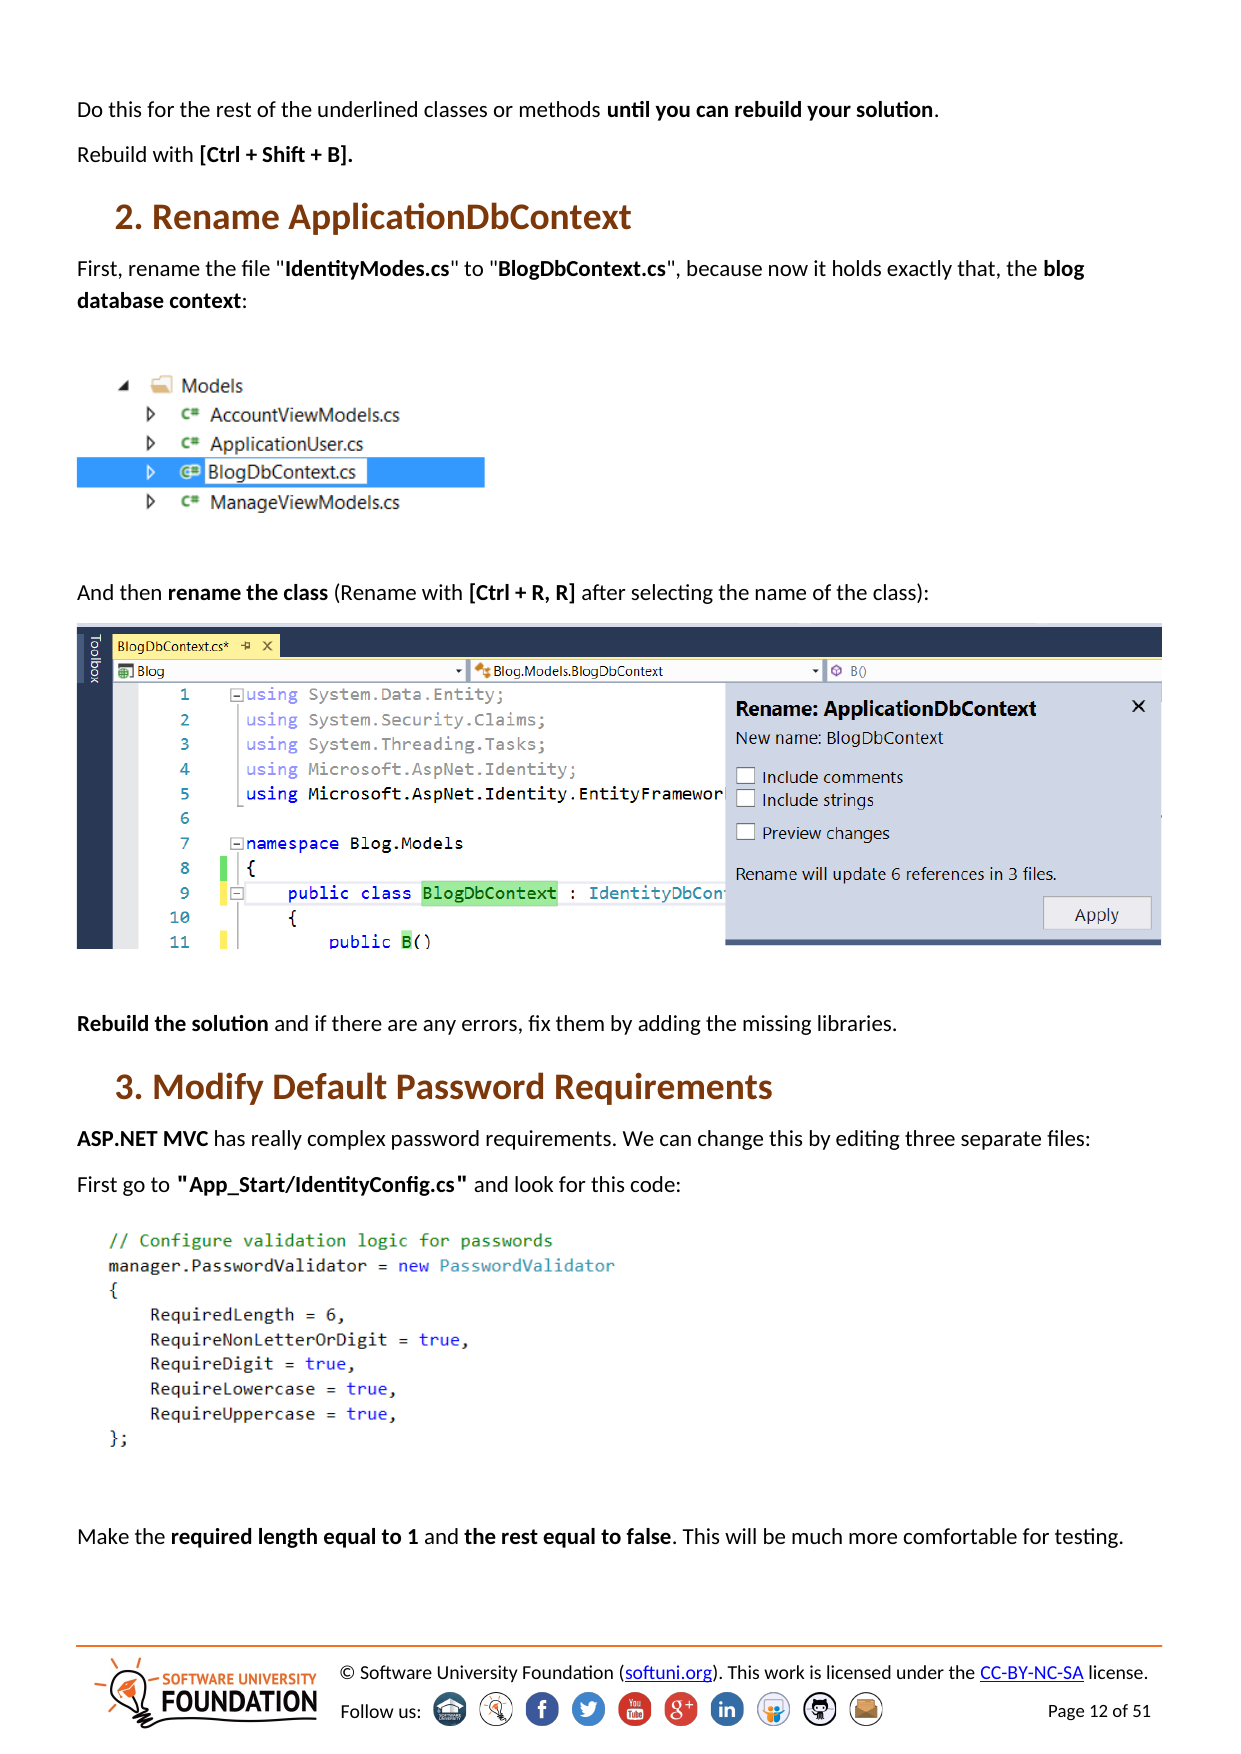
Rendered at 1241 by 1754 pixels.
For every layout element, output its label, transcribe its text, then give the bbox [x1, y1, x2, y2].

picture [76, 623, 1162, 949]
text And then rename the class (Rename with [Ctrl + R, R] after selecting the name of the class): [77, 578, 1163, 607]
subtitle Rename ApplicationDbContext [114, 193, 1163, 239]
picture [572, 1692, 605, 1726]
text ASP.NET MVC has really complex password requirements. We can change this by editing three separate files: [77, 1124, 1163, 1152]
text First, rename the file "IdentityModes.cs" to "BlogDbContext.cs", because now it holds exactly that, the blog database context: [77, 254, 1163, 314]
text Do this for the rest of the underlined classes or methods until you can rebuild your solution. [77, 95, 1163, 123]
picture [76, 1216, 726, 1461]
text First go to "App_Start/IdentityConfig.cs" and look for this code: [77, 1168, 1163, 1199]
picture [525, 1692, 559, 1726]
picture [76, 375, 485, 518]
subtitle Modify Default Password Requirements [114, 1063, 1163, 1108]
picture [849, 1692, 883, 1726]
picture [664, 1692, 698, 1726]
text Rebuild the solution and if there are any errors, fix them by adding the missing libraries. [77, 1009, 1163, 1038]
picture [618, 1692, 652, 1726]
picture [757, 1692, 790, 1726]
picture [479, 1692, 513, 1726]
text Rebuild with [Ctrl + Shift + B]. [77, 140, 1163, 168]
picture [710, 1692, 744, 1726]
picture [803, 1692, 837, 1726]
picture [93, 1656, 317, 1729]
text Make the required length equal to 1 and the rest equal to false. This will be much more comfortable for testing. [77, 1522, 1163, 1550]
picture [433, 1692, 467, 1726]
